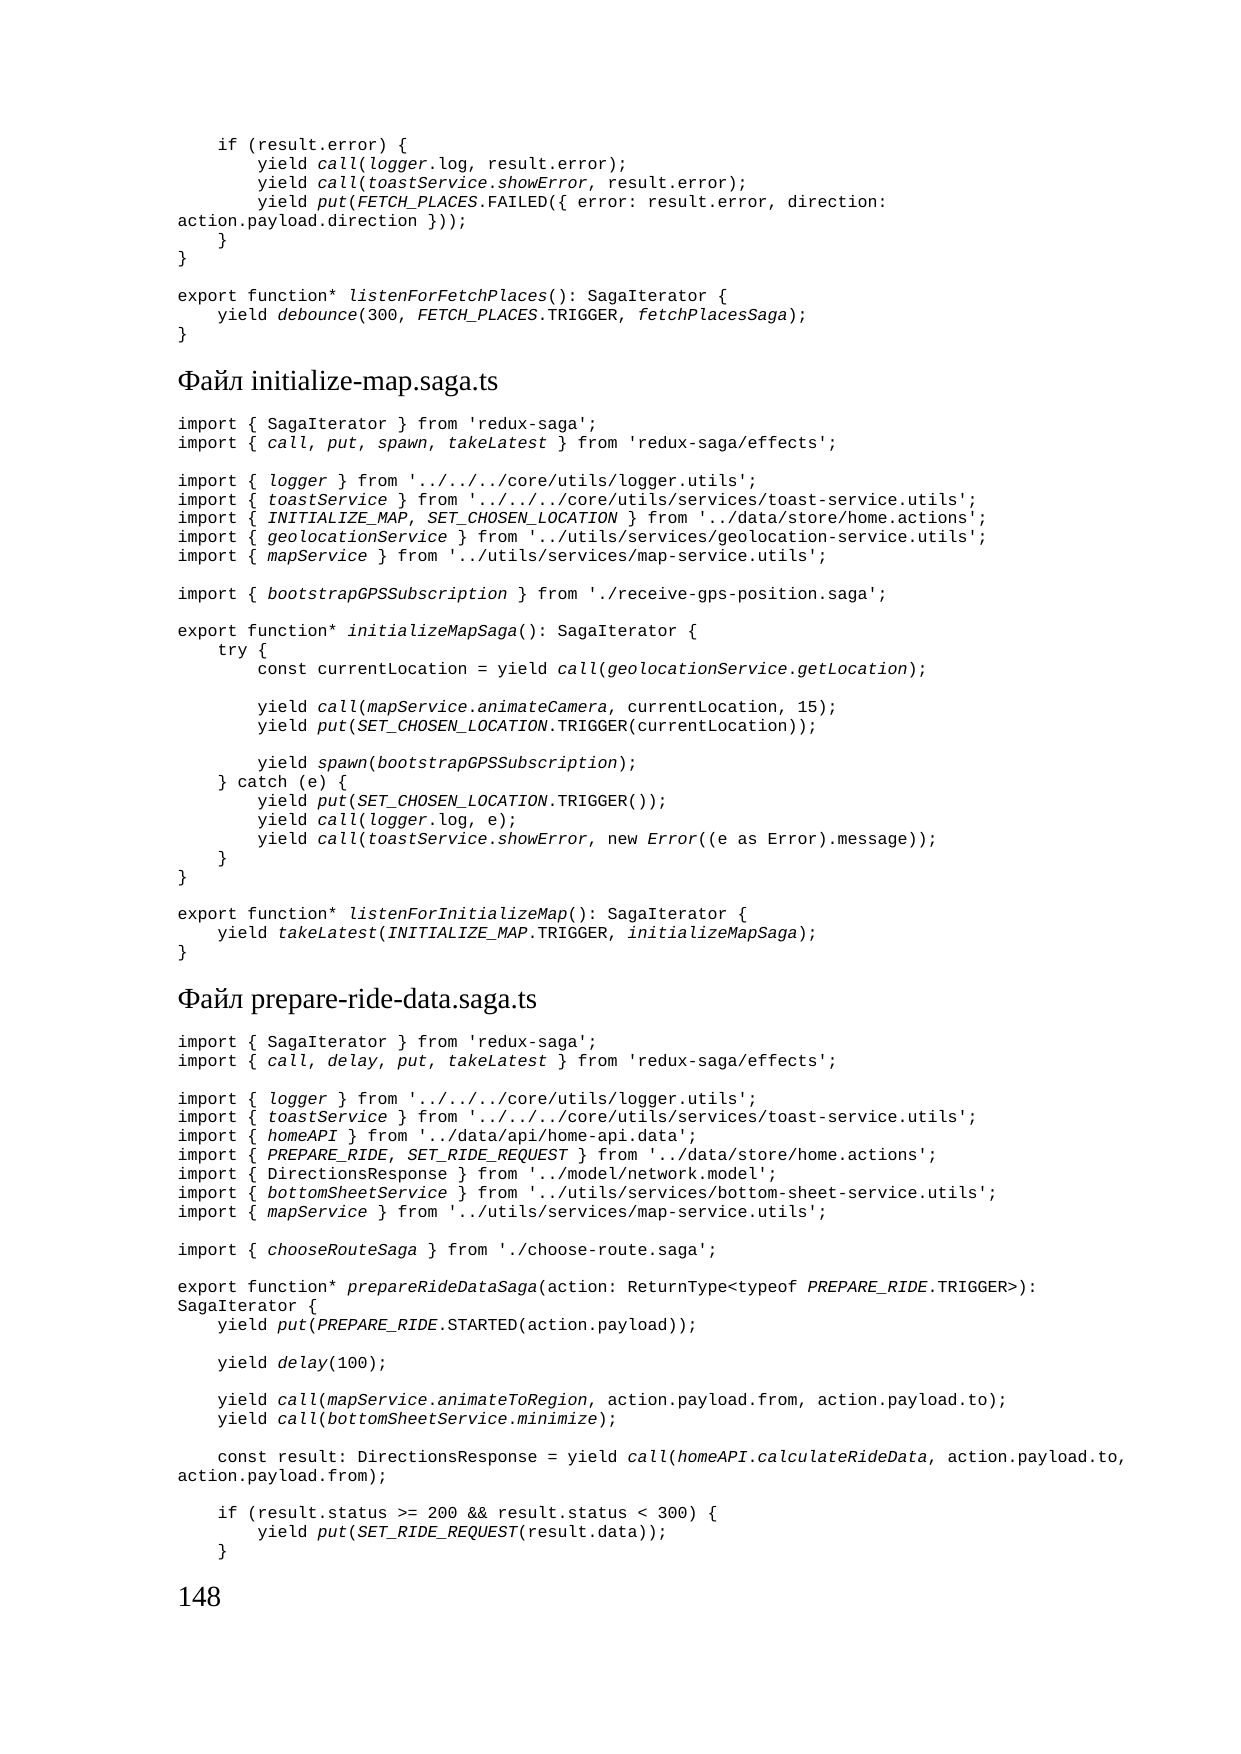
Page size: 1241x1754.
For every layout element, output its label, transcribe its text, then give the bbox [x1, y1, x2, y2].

text Файл initialize-map.saga.ts [177, 363, 1152, 397]
text import { SagaIterator } from 'redux-saga'; import { call, put, spawn, takeLatest } from 'redux-saga/effects'; import { logger } from '../../../core/utils/logger.utils'; import { toastService } from '../../../core/utils/services/toast-service.utils'; import { INITIALIZE_MAP, SET_CHOSEN_LOCATION } from '../data/store/home.actions'; import { geolocationService } from '../utils/services/geolocation-service.utils'; import { mapService } from '../utils/services/map-service.utils'; import { bootstrapGPSSubscription } from './receive-gps-position.saga'; export function* initializeMapSaga(): SagaIterator { try { const currentLocation = yield call(geolocationService.getLocation); yield call(mapService.animateCamera, currentLocation, 15); yield put(SET_CHOSEN_LOCATION.TRIGGER(currentLocation)); yield spawn(bootstrapGPSSubscription); } catch (e) { yield put(SET_CHOSEN_LOCATION.TRIGGER()); yield call(logger.log, e); yield call(toastService.showError, new Error((e as Error).message)); } } export function* listenForInitializeMap(): SagaIterator { yield takeLatest(INITIALIZE_MAP.TRIGGER, initializeMapSaga); } [177, 416, 1152, 962]
text Файл prepare-ride-data.saga.ts [177, 981, 1152, 1015]
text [177, 118, 1152, 344]
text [177, 1034, 1152, 1562]
